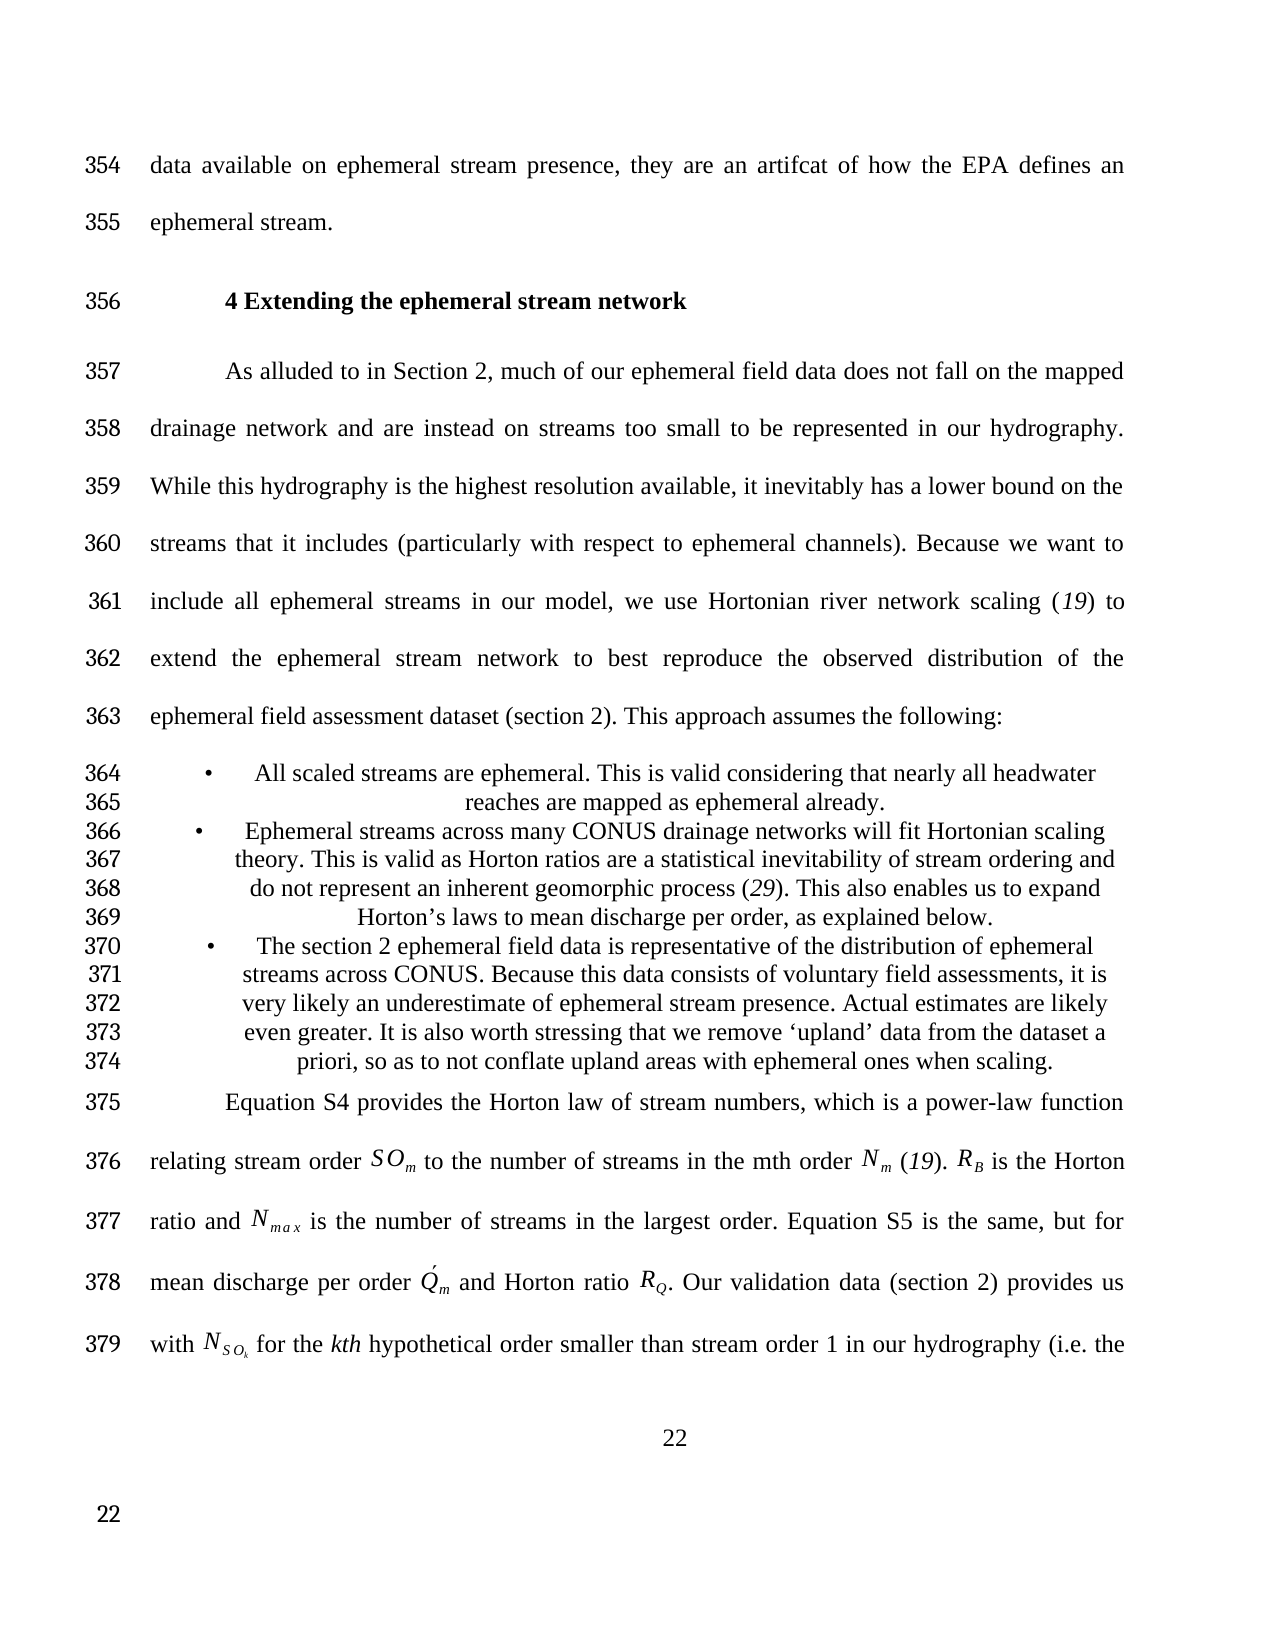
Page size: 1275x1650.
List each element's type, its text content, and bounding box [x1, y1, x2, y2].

subtitle 4 Extending the ephemeral stream network [150, 286, 1125, 314]
text As alluded to in Section 2, much of our ephemeral field data does not fall on the mapped drainage network and are instead on streams too small to be represented in our hydrography. While this hydrography is the highest resolution available, it inevitably has a lower bound on the streams that it includes (particularly with respect to ephemeral channels). Because we want to include all ephemeral streams in our model, we use Hortonian river network scaling (19) to extend the ephemeral stream network to best reproduce the observed distribution of the ephemeral field assessment dataset (section 2). This approach assumes the following: [150, 356, 1125, 729]
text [150, 1087, 1125, 1361]
list All scaled streams are ephemeral. This is valid considering that nearly all headwater reaches are mapped as ephemeral already. [175, 758, 1125, 816]
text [150, 150, 1125, 236]
list The section 2 ephemeral field data is representative of the distribution of ephemeral streams across CONUS. Because this data consists of voluntary field assessments, it is very likely an underestimate of ephemeral stream presence. Actual estimates are likely even greater. It is also worth stressing that we remove ‘upland’ data from the dataset a priori, so as to not conflate upland areas with ephemeral ones when scaling. [175, 931, 1125, 1074]
list Ephemeral streams across many CONUS drainage networks will fit Hortonian scaling theory. This is valid as Horton ratios are a statistical inevitability of stream ordering and do not represent an inherent geomorphic process (29). This also enables us to expand Horton’s laws to mean discharge per order, as explained below. [175, 816, 1125, 931]
